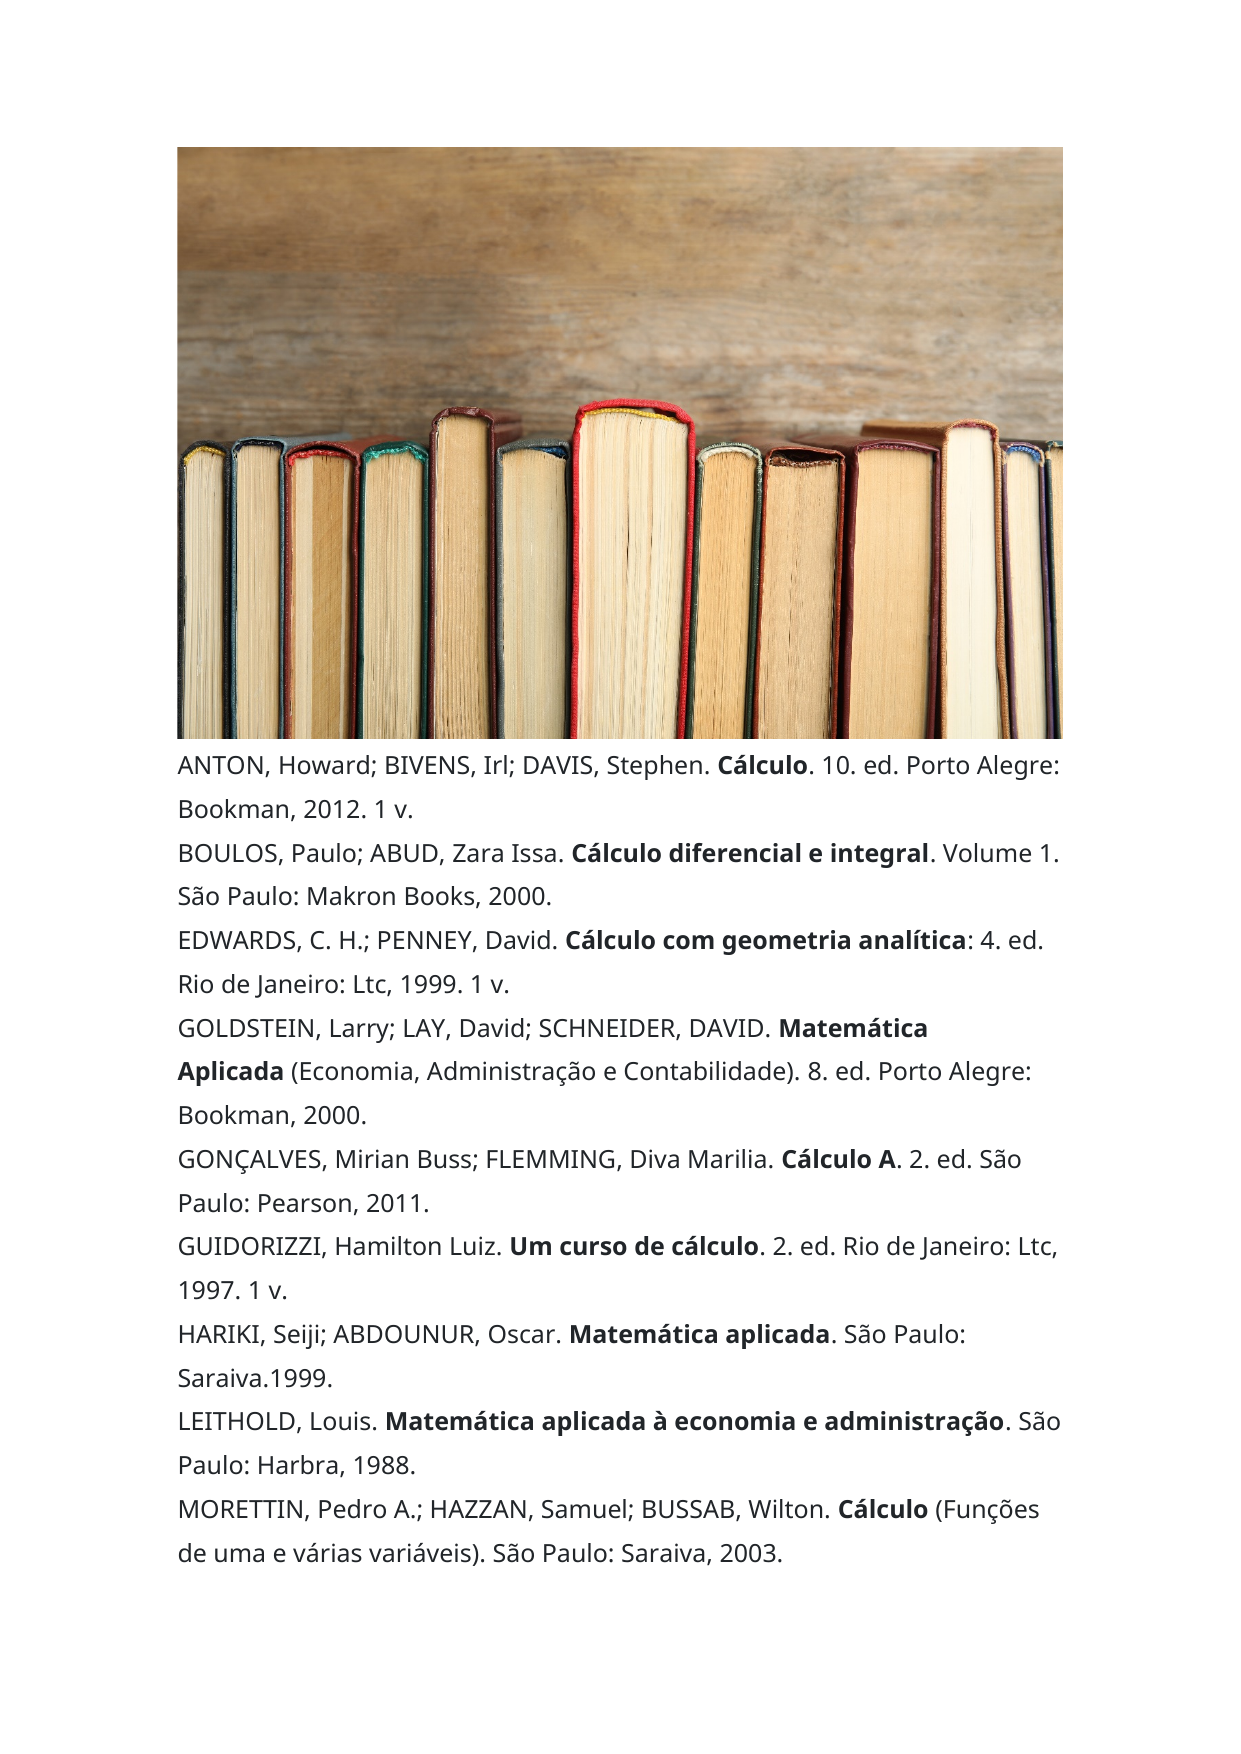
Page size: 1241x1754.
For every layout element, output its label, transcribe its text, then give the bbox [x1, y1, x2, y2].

text LEITHOLD, Louis. Matemática aplicada à economia e administração. São Paulo: Harbra, 1988. [177, 1394, 1063, 1482]
text EDWARDS, C. H.; PENNEY, David. Cálculo com geometria analítica: 4. ed. Rio de Janeiro: Ltc, 1999. 1 v. [177, 913, 1063, 1001]
picture [177, 147, 1063, 739]
text GUIDORIZZI, Hamilton Luiz. Um curso de cálculo. 2. ed. Rio de Janeiro: Ltc, 1997. 1 v. [177, 1219, 1063, 1307]
text MORETTIN, Pedro A.; HAZZAN, Samuel; BUSSAB, Wilton. Cálculo (Funções de uma e várias variáveis). São Paulo: Saraiva, 2003. [177, 1482, 1063, 1569]
text BOULOS, Paulo; ABUD, Zara Issa. Cálculo diferencial e integral. Volume 1. São Paulo: Makron Books, 2000. [177, 826, 1063, 913]
text GOLDSTEIN, Larry; LAY, David; SCHNEIDER, DAVID. Matemática Aplicada (Economia, Administração e Contabilidade). 8. ed. Porto Alegre: Bookman, 2000. [177, 1001, 1063, 1132]
text HARIKI, Seiji; ABDOUNUR, Oscar. Matemática aplicada. São Paulo: Saraiva.1999. [177, 1307, 1063, 1394]
text GONÇALVES, Mirian Buss; FLEMMING, Diva Marilia. Cálculo A. 2. ed. São Paulo: Pearson, 2011. [177, 1132, 1063, 1219]
text ANTON, Howard; BIVENS, Irl; DAVIS, Stephen. Cálculo. 10. ed. Porto Alegre: Bookman, 2012. 1 v. [177, 739, 1063, 826]
